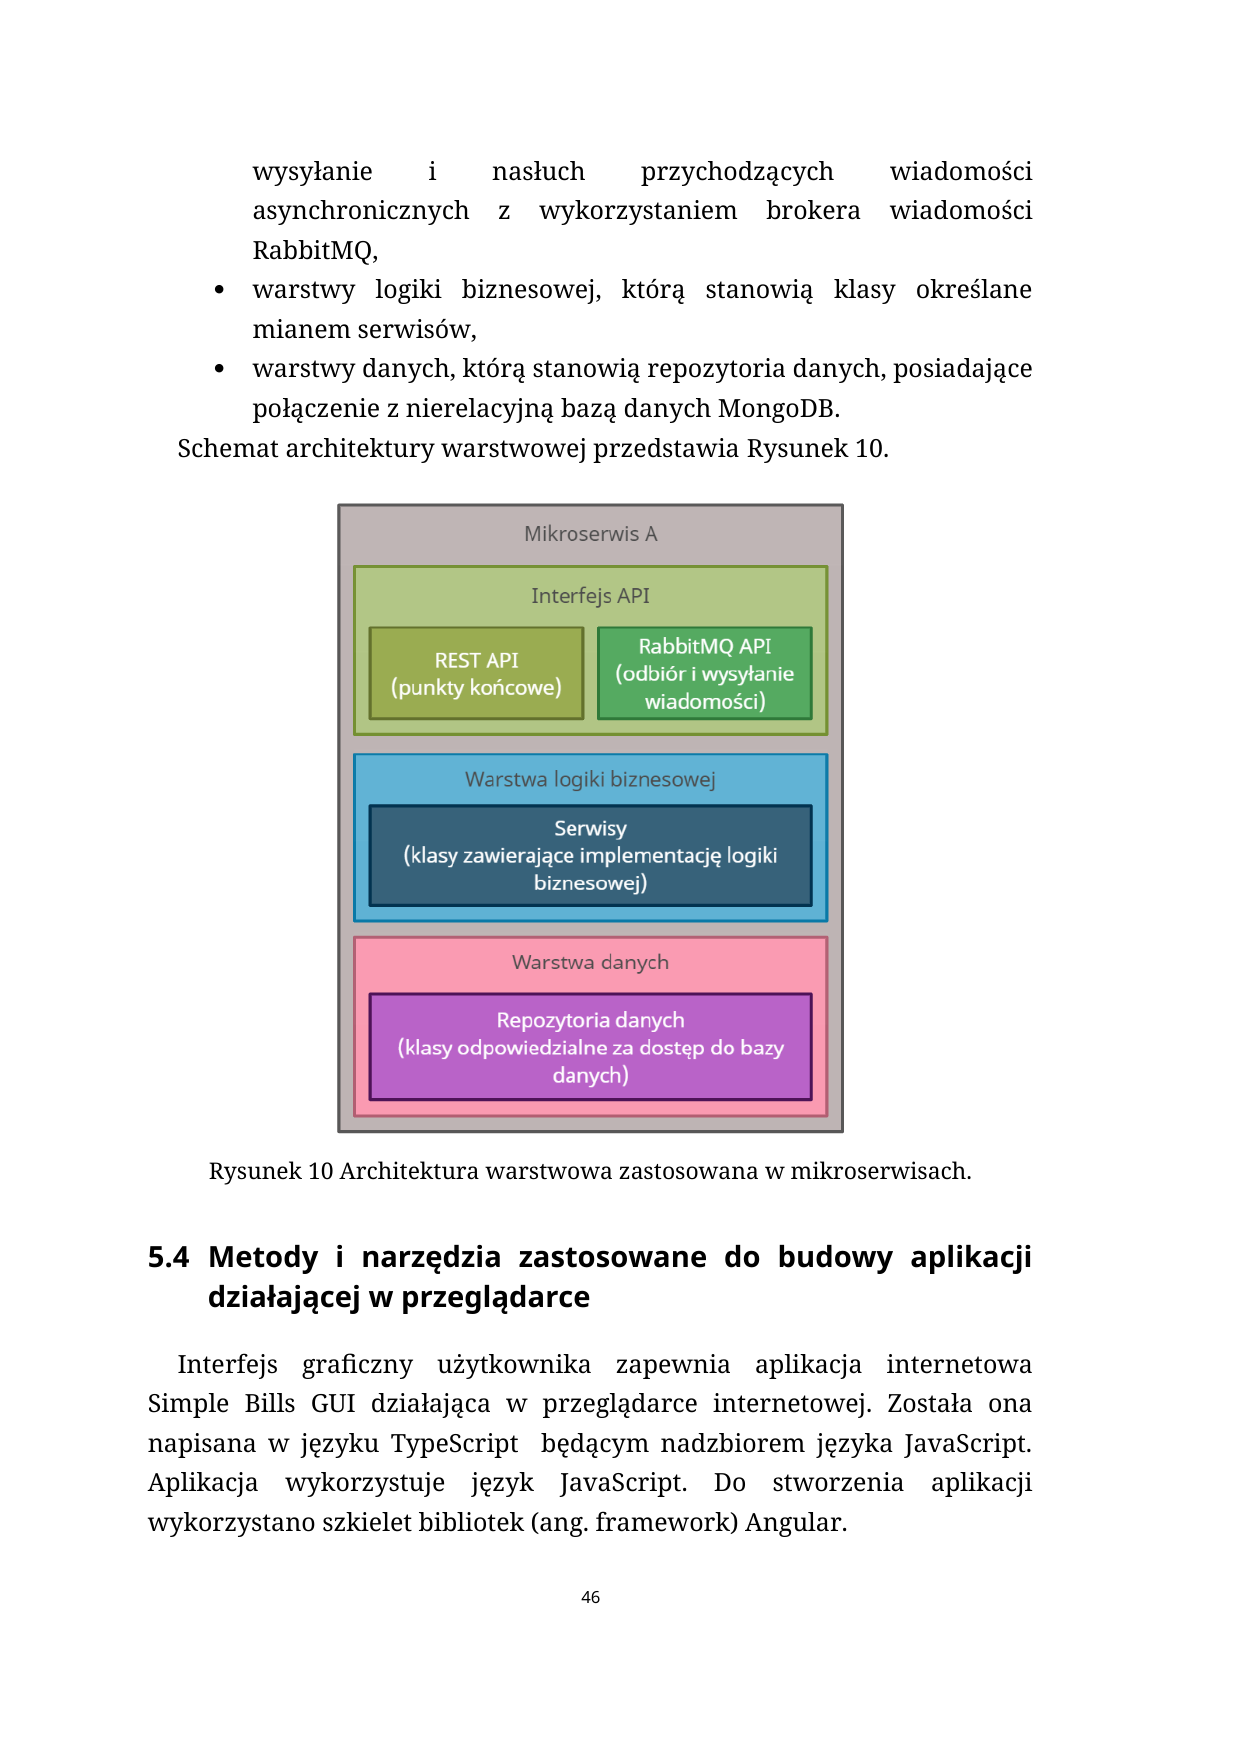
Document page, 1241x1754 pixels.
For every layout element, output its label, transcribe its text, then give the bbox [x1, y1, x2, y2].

text Rysunek 10 Architektura warstwowa zastosowana w mikroserwisach. [148, 1147, 1033, 1186]
list warstwy logiki biznesowej, którą stanowią klasy określane mianem serwisów, [215, 266, 1033, 346]
subtitle Metody i narzędzia zastosowane do budowy aplikacji działającej w przeglądarce [148, 1236, 1033, 1316]
text Interfejs graficzny użytkownika zapewnia aplikacja internetowa Simple Bills GUI działająca w przeglądarce internetowej. Została ona napisana w języku TypeScript będącym nadzbiorem języka JavaScript. Aplikacja wykorzystuje język JavaScript. Do stworzenia aplikacji wykorzystano szkielet bibliotek (ang. framework) Angular. [148, 1341, 1033, 1539]
list warstwy danych, którą stanowią repozytoria danych, posiadające połączenie z nierelacyjną bazą danych MongoDB. [215, 346, 1033, 425]
text Schemat architektury warstwowej przedstawia Rysunek 10. [148, 425, 1033, 464]
picture [335, 501, 846, 1135]
